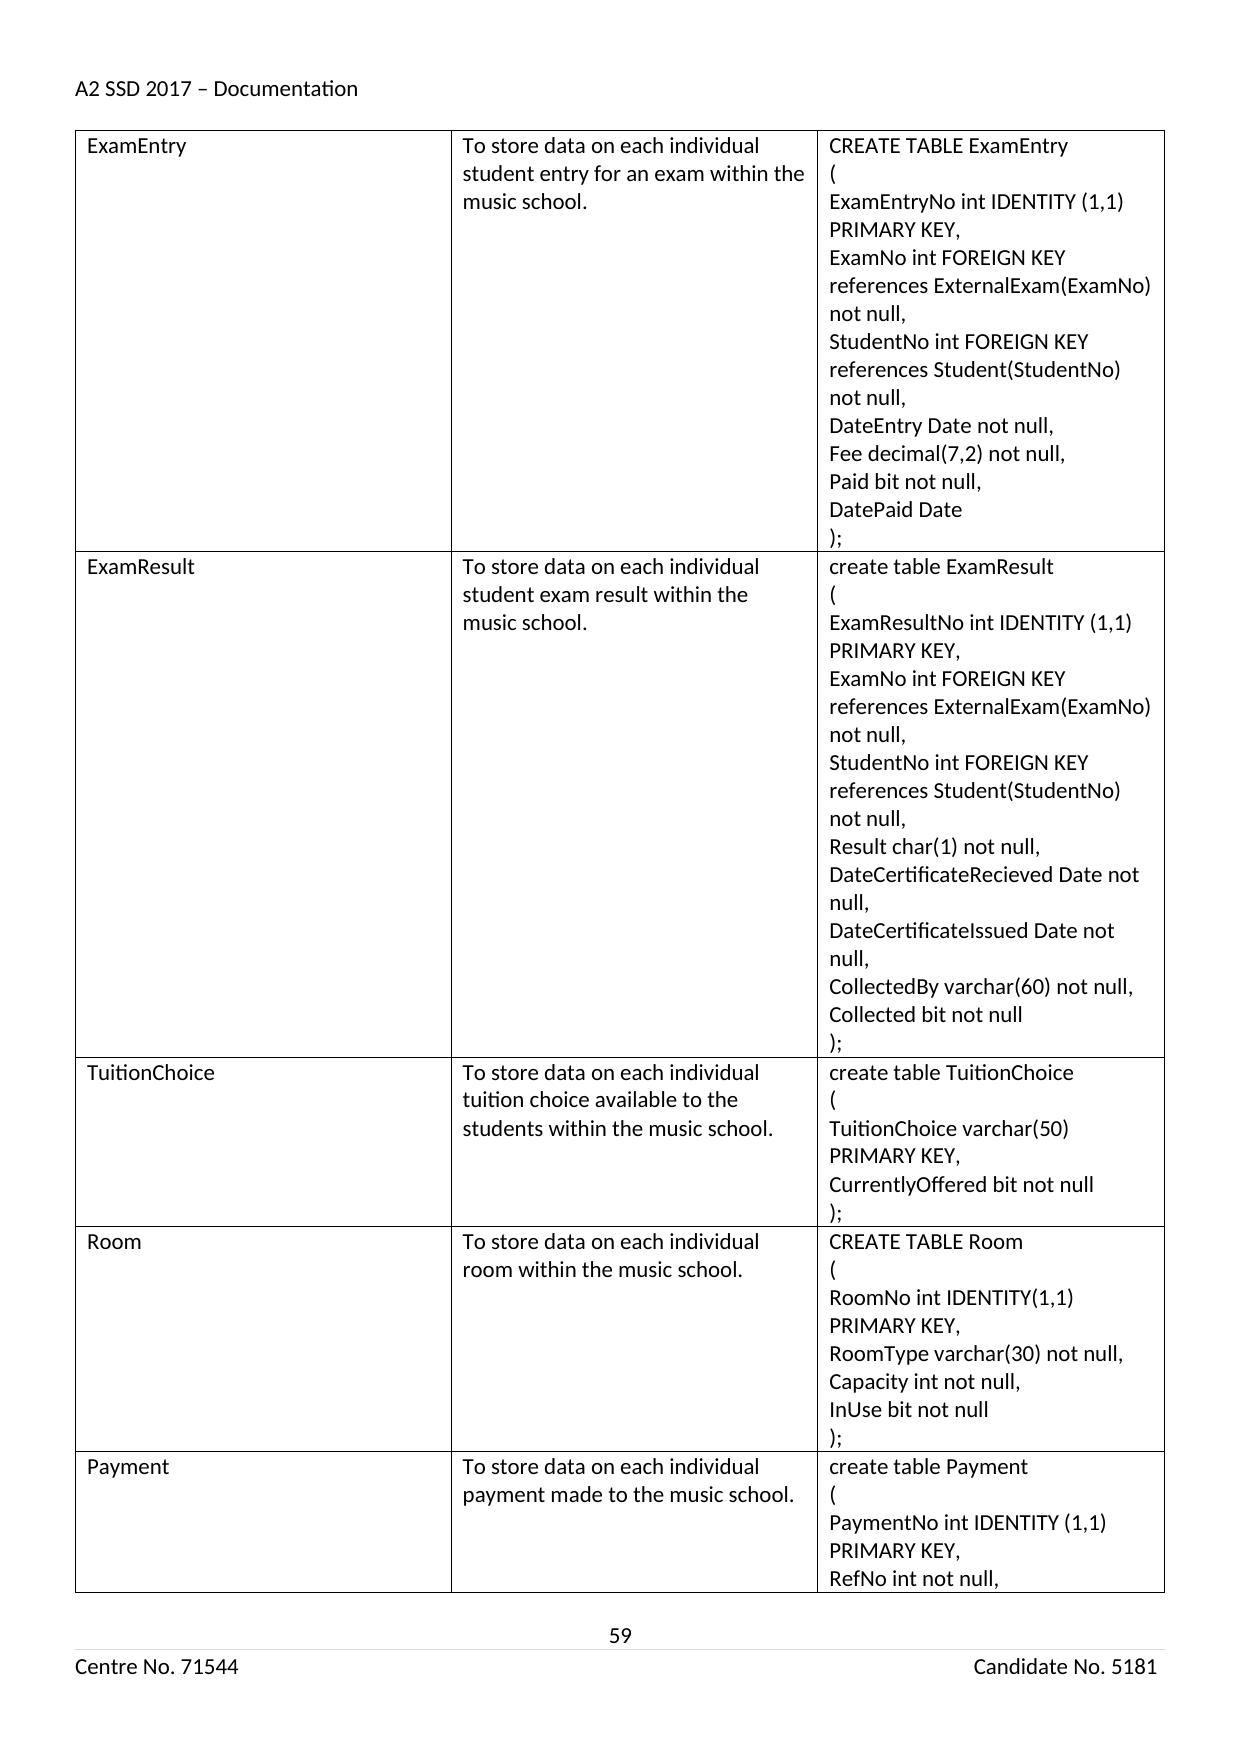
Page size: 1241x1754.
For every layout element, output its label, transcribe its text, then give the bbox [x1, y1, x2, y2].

table_cell To store data on each individual tuition choice available to the students within the music school. [452, 1058, 817, 1226]
table_cell Room [76, 1227, 451, 1451]
table_cell create table ExamResult ( ExamResultNo int IDENTITY (1,1) PRIMARY KEY, ExamNo int FOREIGN KEY references ExternalExam(ExamNo) not null, StudentNo int FOREIGN KEY references Student(StudentNo) not null, Result char(1) not null, DateCertificateRecieved Date not null, DateCertificateIssued Date not null, CollectedBy varchar(60) not null, Collected bit not null ); [818, 552, 1164, 1057]
table_cell TuitionChoice [76, 1058, 451, 1226]
table_cell CREATE TABLE Room ( RoomNo int IDENTITY(1,1) PRIMARY KEY, RoomType varchar(30) not null, Capacity int not null, InUse bit not null ); [818, 1227, 1164, 1451]
table_cell To store data on each individual student entry for an exam within the music school. [452, 131, 817, 551]
table_cell Payment [76, 1452, 451, 1592]
table_cell CREATE TABLE ExamEntry ( ExamEntryNo int IDENTITY (1,1) PRIMARY KEY, ExamNo int FOREIGN KEY references ExternalExam(ExamNo) not null, StudentNo int FOREIGN KEY references Student(StudentNo) not null, DateEntry Date not null, Fee decimal(7,2) not null, Paid bit not null, DatePaid Date ); [818, 131, 1164, 551]
table_cell To store data on each individual student exam result within the music school. [452, 552, 817, 1057]
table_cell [452, 1452, 817, 1592]
table_cell ExamResult [76, 552, 451, 1057]
table_cell create table TuitionChoice ( TuitionChoice varchar(50) PRIMARY KEY, CurrentlyOffered bit not null ); [818, 1058, 1164, 1226]
table_cell To store data on each individual room within the music school. [452, 1227, 817, 1451]
table_cell ExamEntry [76, 131, 451, 551]
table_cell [818, 1452, 1164, 1592]
